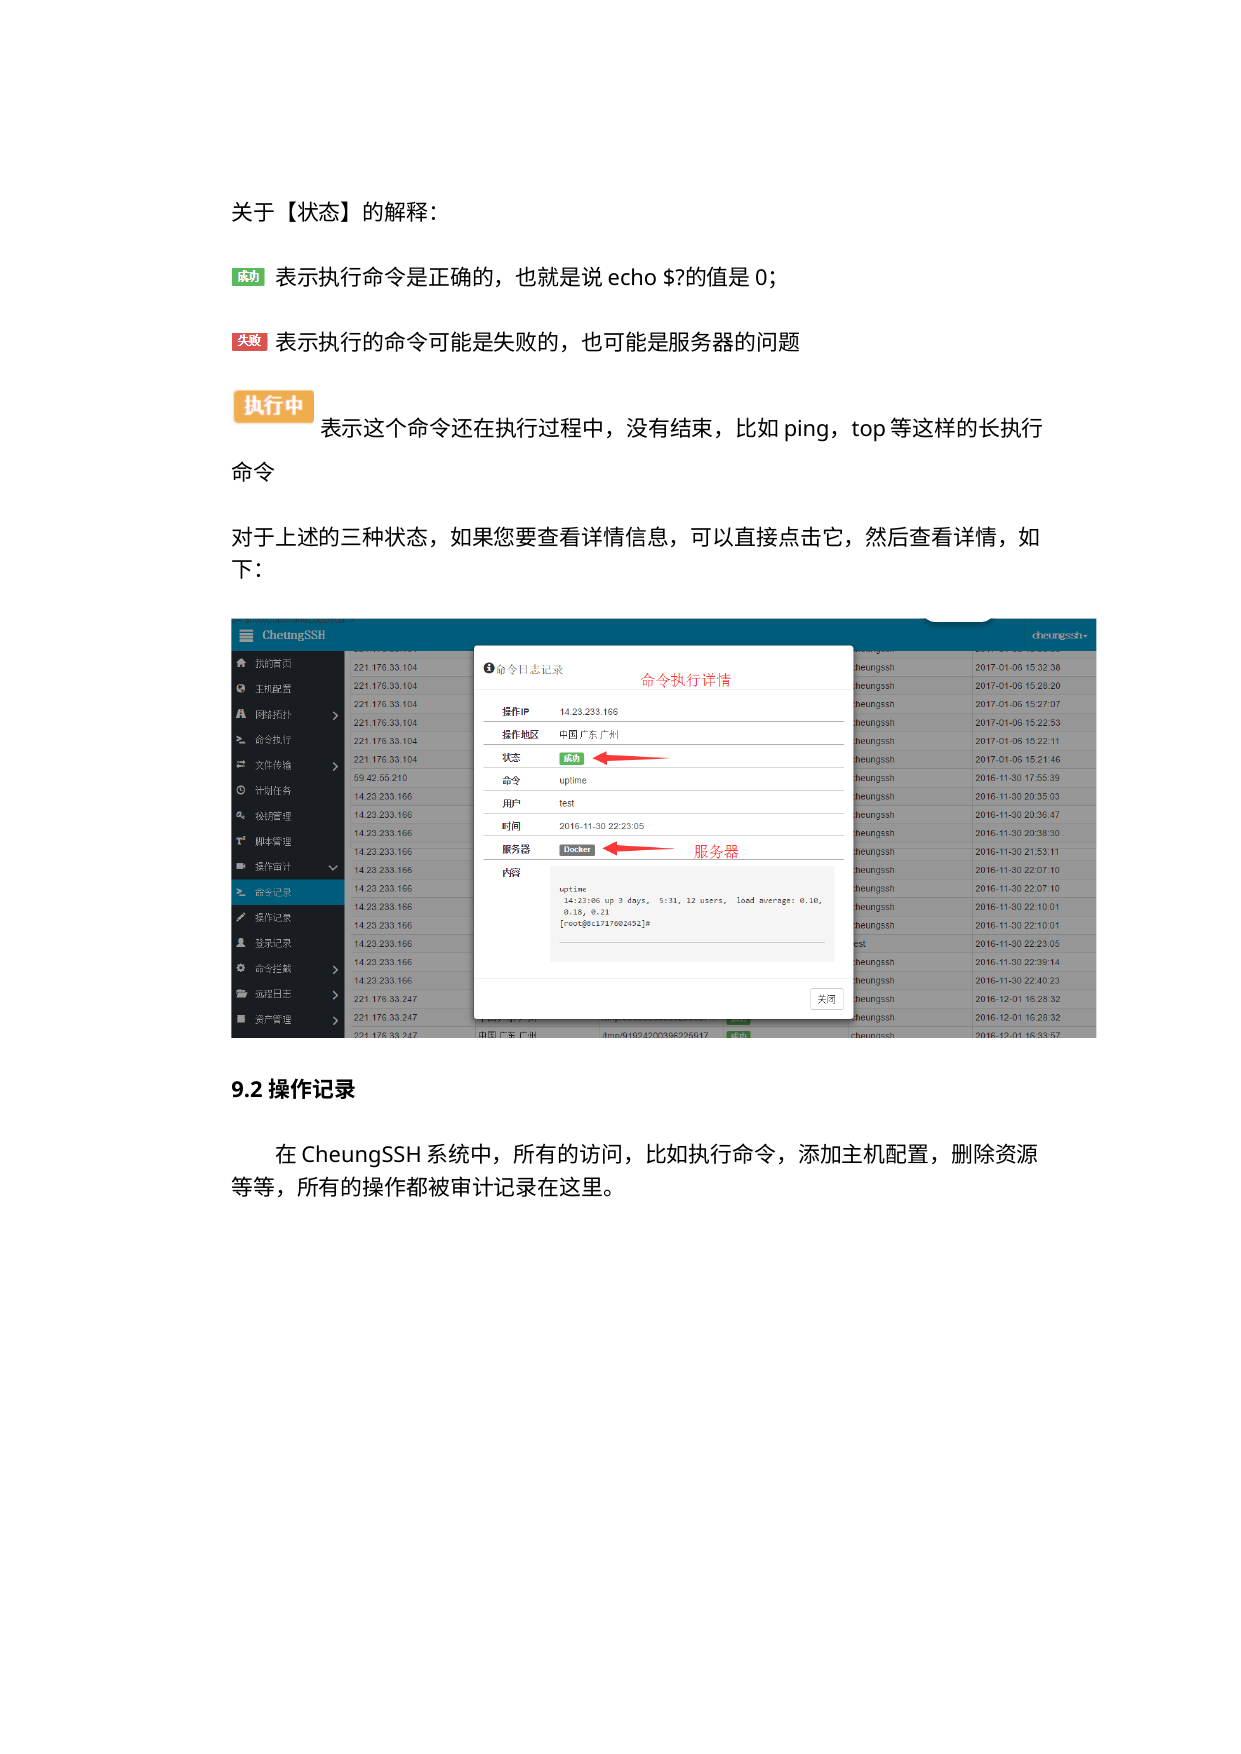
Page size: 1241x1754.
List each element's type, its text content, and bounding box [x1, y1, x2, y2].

list 表示这个命令还在执行过程中，没有结束，比如ping，top等这样的长执行命令 [231, 389, 1053, 487]
picture [232, 268, 265, 286]
list 9.2 操作记录 [231, 1072, 1053, 1104]
picture [232, 333, 268, 351]
list 对于上述的三种状态，如果您要查看详情信息，可以直接点击它，然后查看详情，如下： [231, 519, 1053, 584]
picture [231, 646, 1097, 1038]
list 表示执行的命令可能是失败的，也可能是服务器的问题 [231, 324, 1053, 357]
picture [231, 389, 314, 425]
list 在CheungSSH系统中，所有的访问，比如执行命令，添加主机配置，删除资源等等，所有的操作都被审计记录在这里。 [231, 1137, 1053, 1202]
list 表示执行命令是正确的，也就是说echo $?的值是0； [231, 259, 1053, 292]
text 关于【状态】的解释： [231, 194, 1053, 227]
picture [240, 634, 253, 641]
